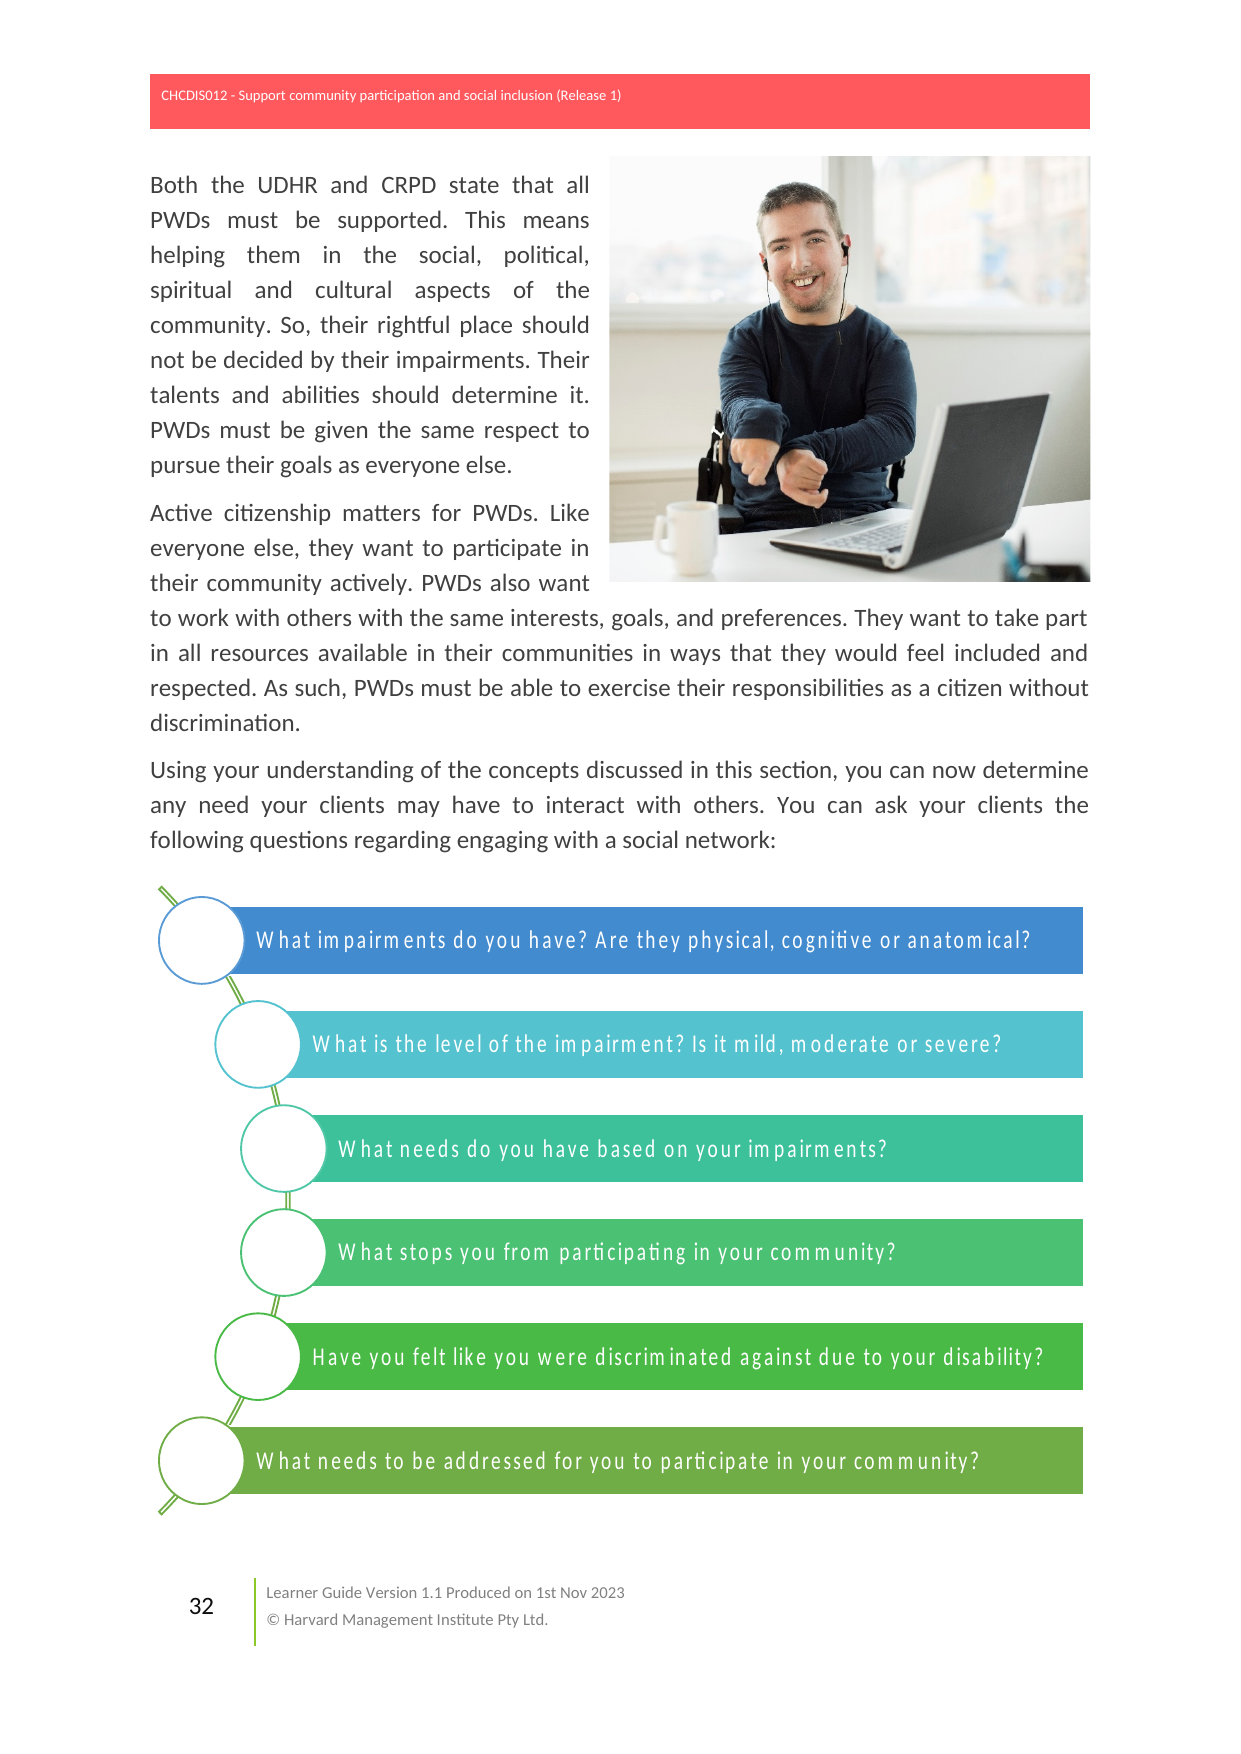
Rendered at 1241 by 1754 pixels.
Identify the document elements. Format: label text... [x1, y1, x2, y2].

text Using your understanding of the concepts discussed in this section, you can now determine any need your clients may have to interact with others. You can ask your clients the following questions regarding engaging with a social network: [150, 754, 1090, 855]
text Both the UDHR and CRPD state that all PWDs must be supported. This means helping them in the social, political, spiritual and cultural aspects of the community. So, their rightful place should not be decided by their impairments. Their talents and abilities should determine it. PWDs must be given the same respect to pursue their goals as everyone else. [150, 169, 609, 480]
text Active citizenship matters for PWDs. Like everyone else, they want to participate in their community actively. PWDs also want to work with others with the same interests, goals, and preferences. They want to take part in all resources available in their communities in ways that they would feel included and respected. As such, PWDs must be able to exercise their responsibilities as a citizen without discrimination. [150, 497, 1090, 737]
picture [609, 156, 1091, 582]
